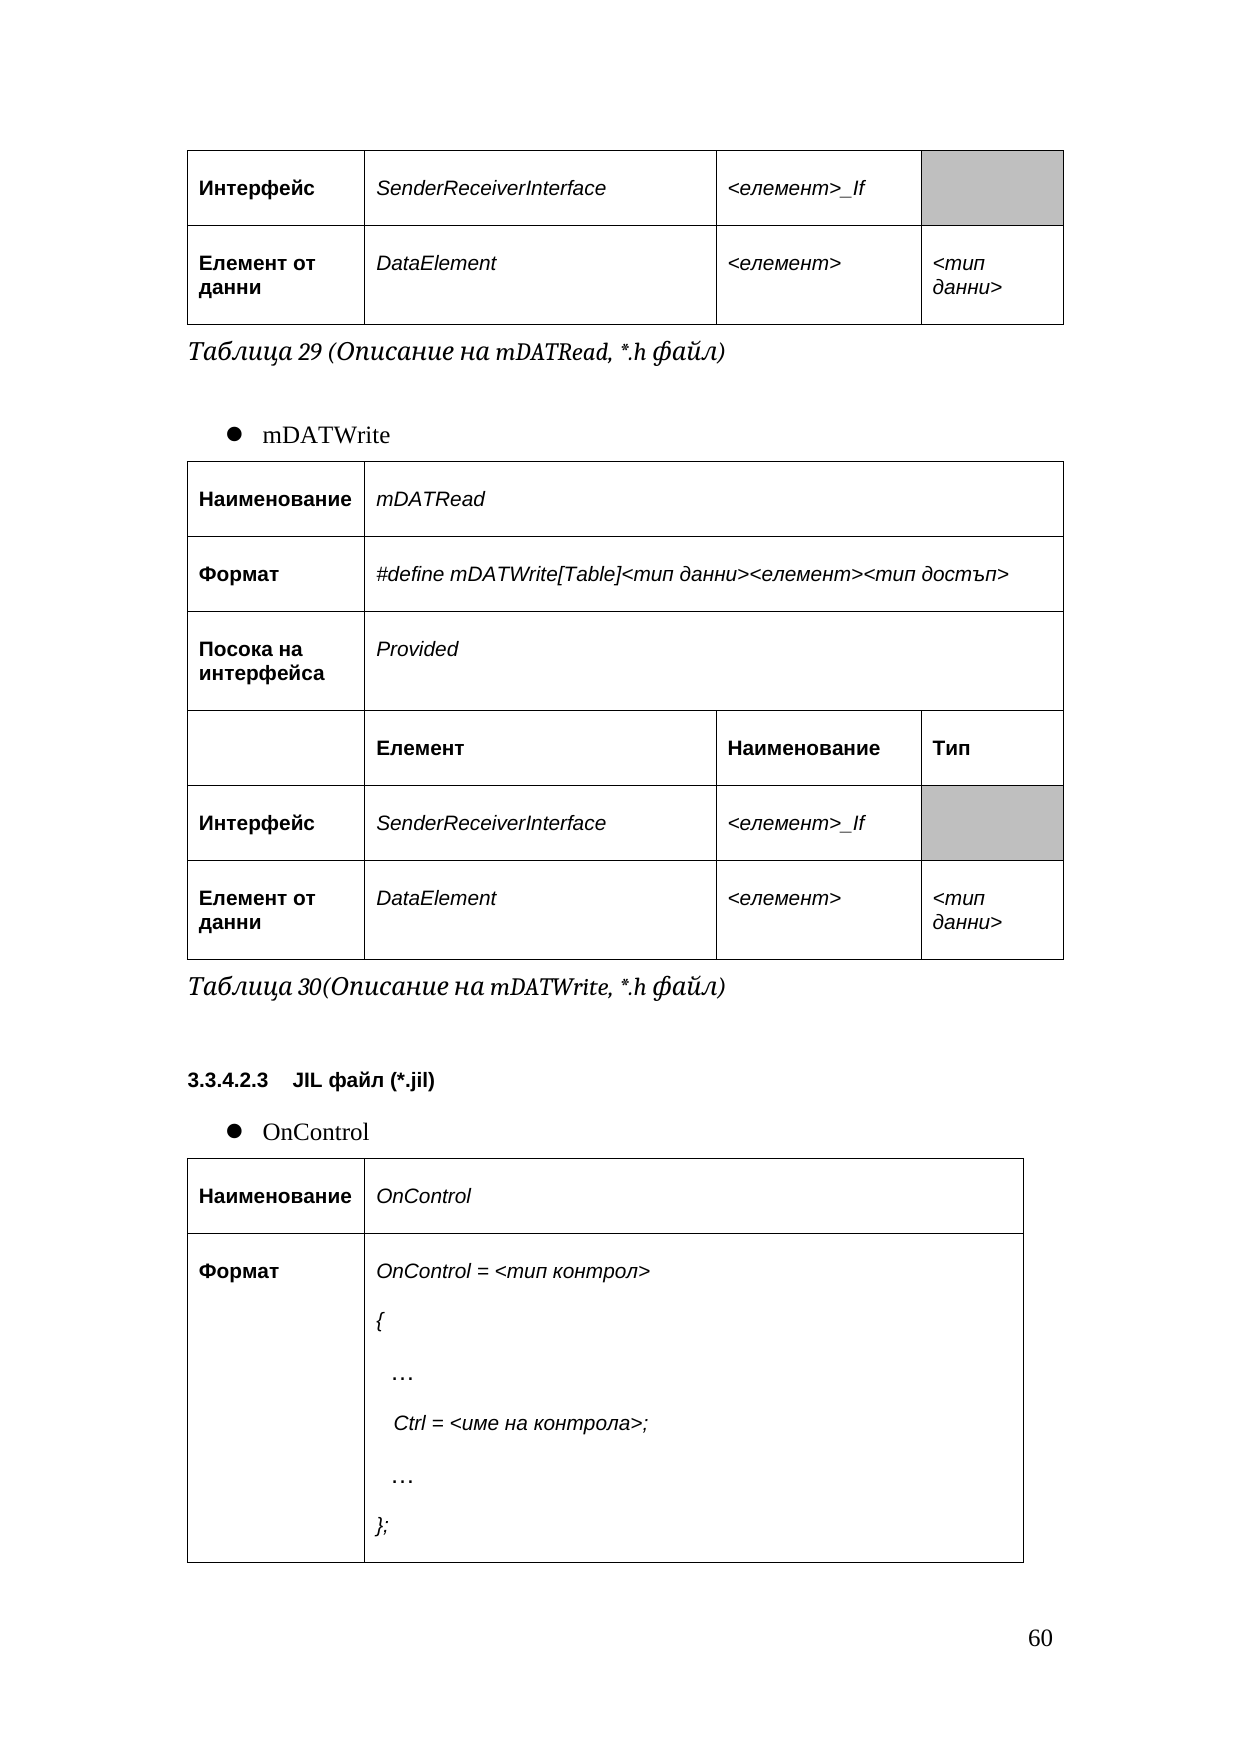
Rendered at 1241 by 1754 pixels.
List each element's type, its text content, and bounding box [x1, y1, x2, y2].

table_header OnControl [365, 1159, 1023, 1233]
table_cell <тип данни> [922, 861, 1063, 959]
table_cell [922, 151, 1063, 225]
table_cell Посока на интерфейса [188, 612, 364, 710]
table_cell Provided [365, 612, 1063, 710]
table_cell Формат [188, 1234, 364, 1562]
table_header Наименование [188, 1159, 364, 1233]
table_cell Интерфейс [188, 786, 364, 860]
table_cell Формат [188, 537, 364, 611]
table_cell SenderReceiverInterface [365, 786, 716, 860]
table_cell Тип [922, 711, 1063, 785]
text Таблица 30(Описание на mDATWrite, *.h файл) [187, 973, 1053, 1001]
table_cell Наименование [717, 711, 921, 785]
table_cell <тип данни> [922, 226, 1063, 324]
table_header Наименование [188, 462, 364, 536]
table_cell [922, 786, 1063, 860]
table_cell [188, 711, 364, 785]
table_cell OnControl = <тип контрол> { … Ctrl = <име на контрола>; … }; [365, 1234, 1023, 1562]
table_cell <елемент> [717, 861, 921, 959]
table_cell SenderReceiverInterface [365, 151, 716, 225]
table_cell #define mDATWrite[Table]<тип данни><елемент><тип достъп> [365, 537, 1063, 611]
subtitle JIL файл (*.jil) [187, 1068, 1053, 1092]
table_cell DataElement [365, 861, 716, 959]
table_cell Елемент от данни [188, 226, 364, 324]
table_cell <елемент>_If [717, 151, 921, 225]
table_cell <елемент> [717, 226, 921, 324]
table_cell Интерфейс [188, 151, 364, 225]
table_cell DataElement [365, 226, 716, 324]
table_header mDATRead [365, 462, 1063, 536]
table_cell <елемент>_If [717, 786, 921, 860]
list OnControl [225, 1117, 1053, 1145]
list mDATWrite [225, 420, 1053, 449]
table_cell Елемент [365, 711, 716, 785]
table_cell Елемент от данни [188, 861, 364, 959]
text Таблица 29 (Описание на mDATRead, *.h файл) [187, 337, 1053, 366]
